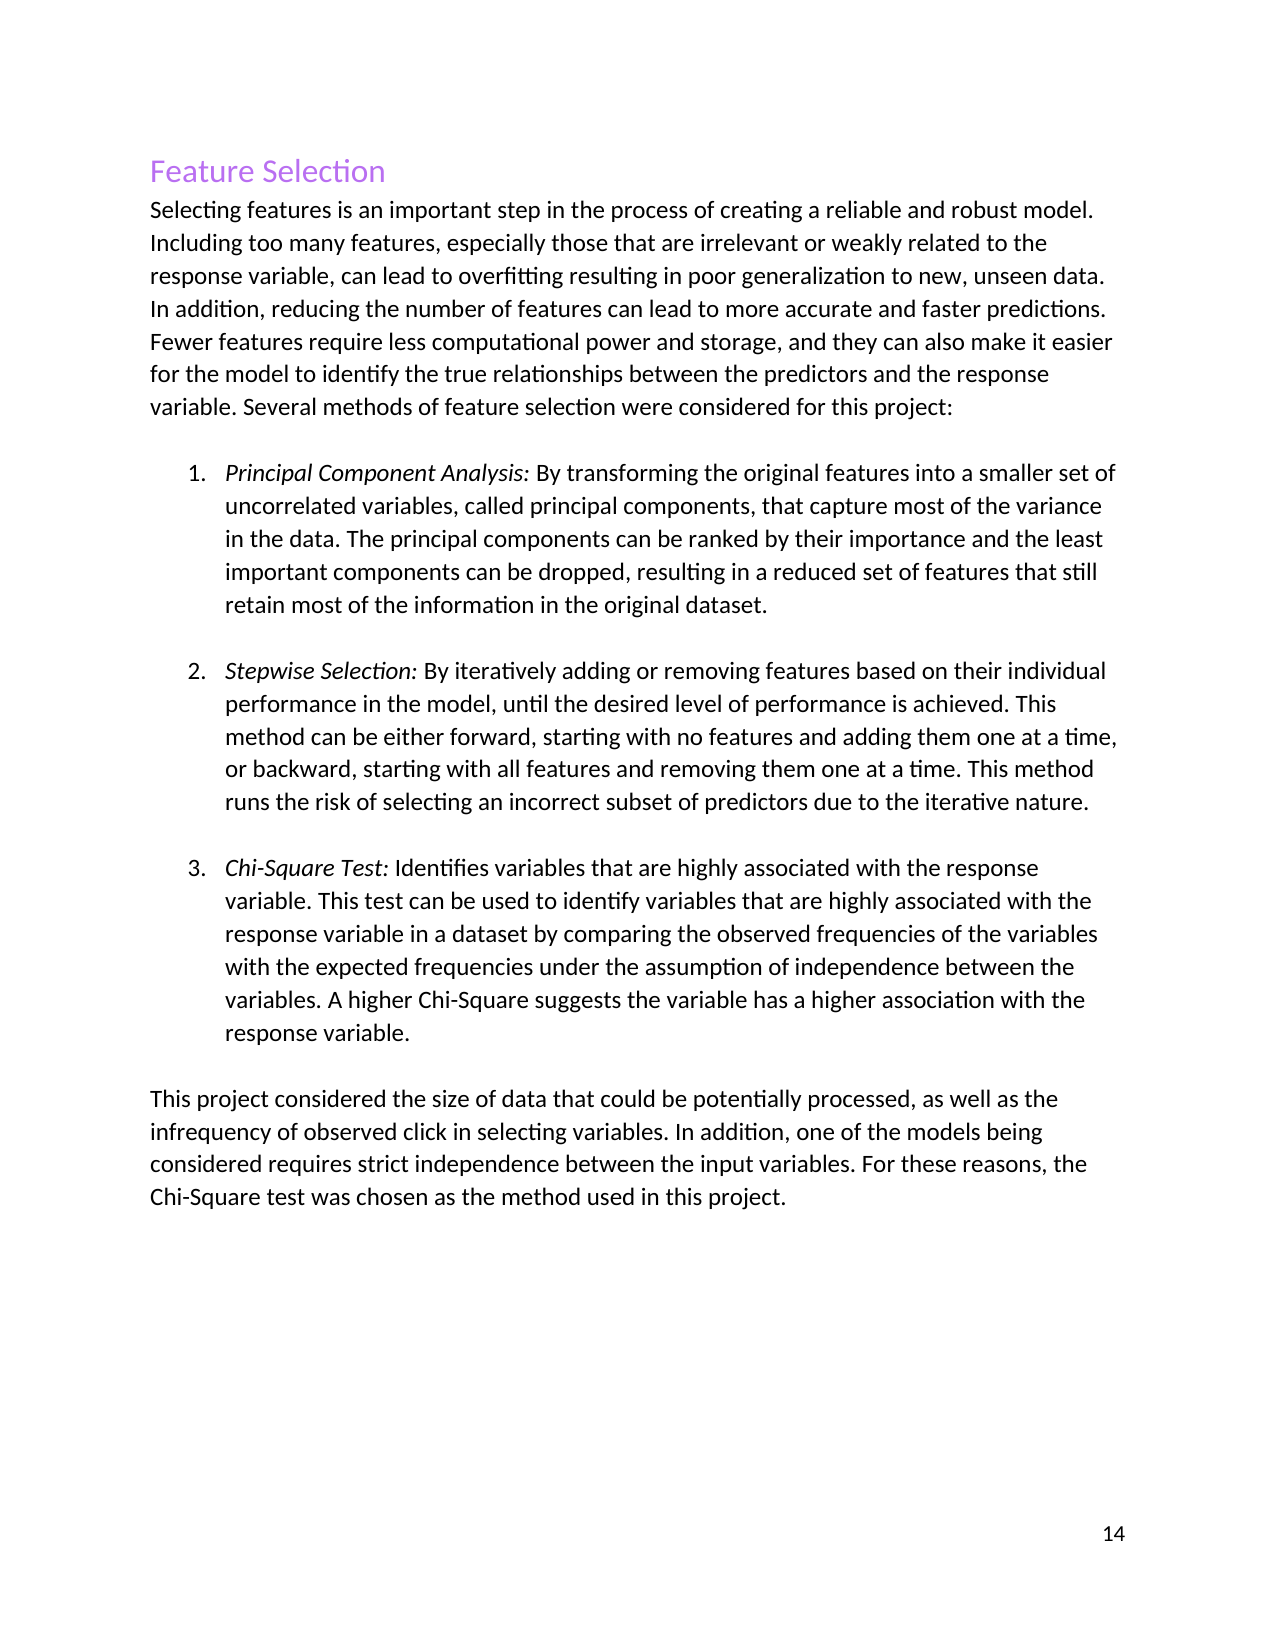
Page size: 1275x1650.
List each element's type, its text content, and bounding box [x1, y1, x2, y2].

list Principal Component Analysis: By transforming the original features into a smaller set of uncorrelated variables, called principal components, that capture most of the variance in the data. The principal components can be ranked by their importance and the least important components can be dropped, resulting in a reduced set of features that still retain most of the information in the original dataset. [187, 457, 1125, 619]
text Selecting features is an important step in the process of creating a reliable and robust model. Including too many features, especially those that are irrelevant or weakly related to the response variable, can lead to overfitting resulting in poor generalization to new, unseen data. In addition, reducing the number of features can lead to more accurate and faster predictions. Fewer features require less computational power and storage, and they can also make it easier for the model to identify the true relationships between the predictors and the response variable. Several methods of feature selection were considered for this project: [150, 194, 1125, 422]
list Chi-Square Test: Identifies variables that are highly associated with the response variable. This test can be used to identify variables that are highly associated with the response variable in a dataset by comparing the observed frequencies of the variables with the expected frequencies under the assumption of independence between the variables. A higher Chi-Square suggests the variable has a higher association with the response variable. [187, 852, 1125, 1047]
subtitle Feature Selection [150, 150, 1125, 191]
text This project considered the size of data that could be potentially processed, as well as the infrequency of observed click in selecting variables. In addition, one of the models being considered requires strict independence between the input variables. For these reasons, the Chi-Square test was chosen as the method used in this project. [150, 1083, 1125, 1212]
list Stepwise Selection: By iteratively adding or removing features based on their individual performance in the model, until the desired level of performance is achieved. This method can be either forward, starting with no features and adding them one at a time, or backward, starting with all features and removing them one at a time. This method runs the risk of selecting an incorrect subset of predictors due to the iterative nature. [187, 655, 1125, 817]
